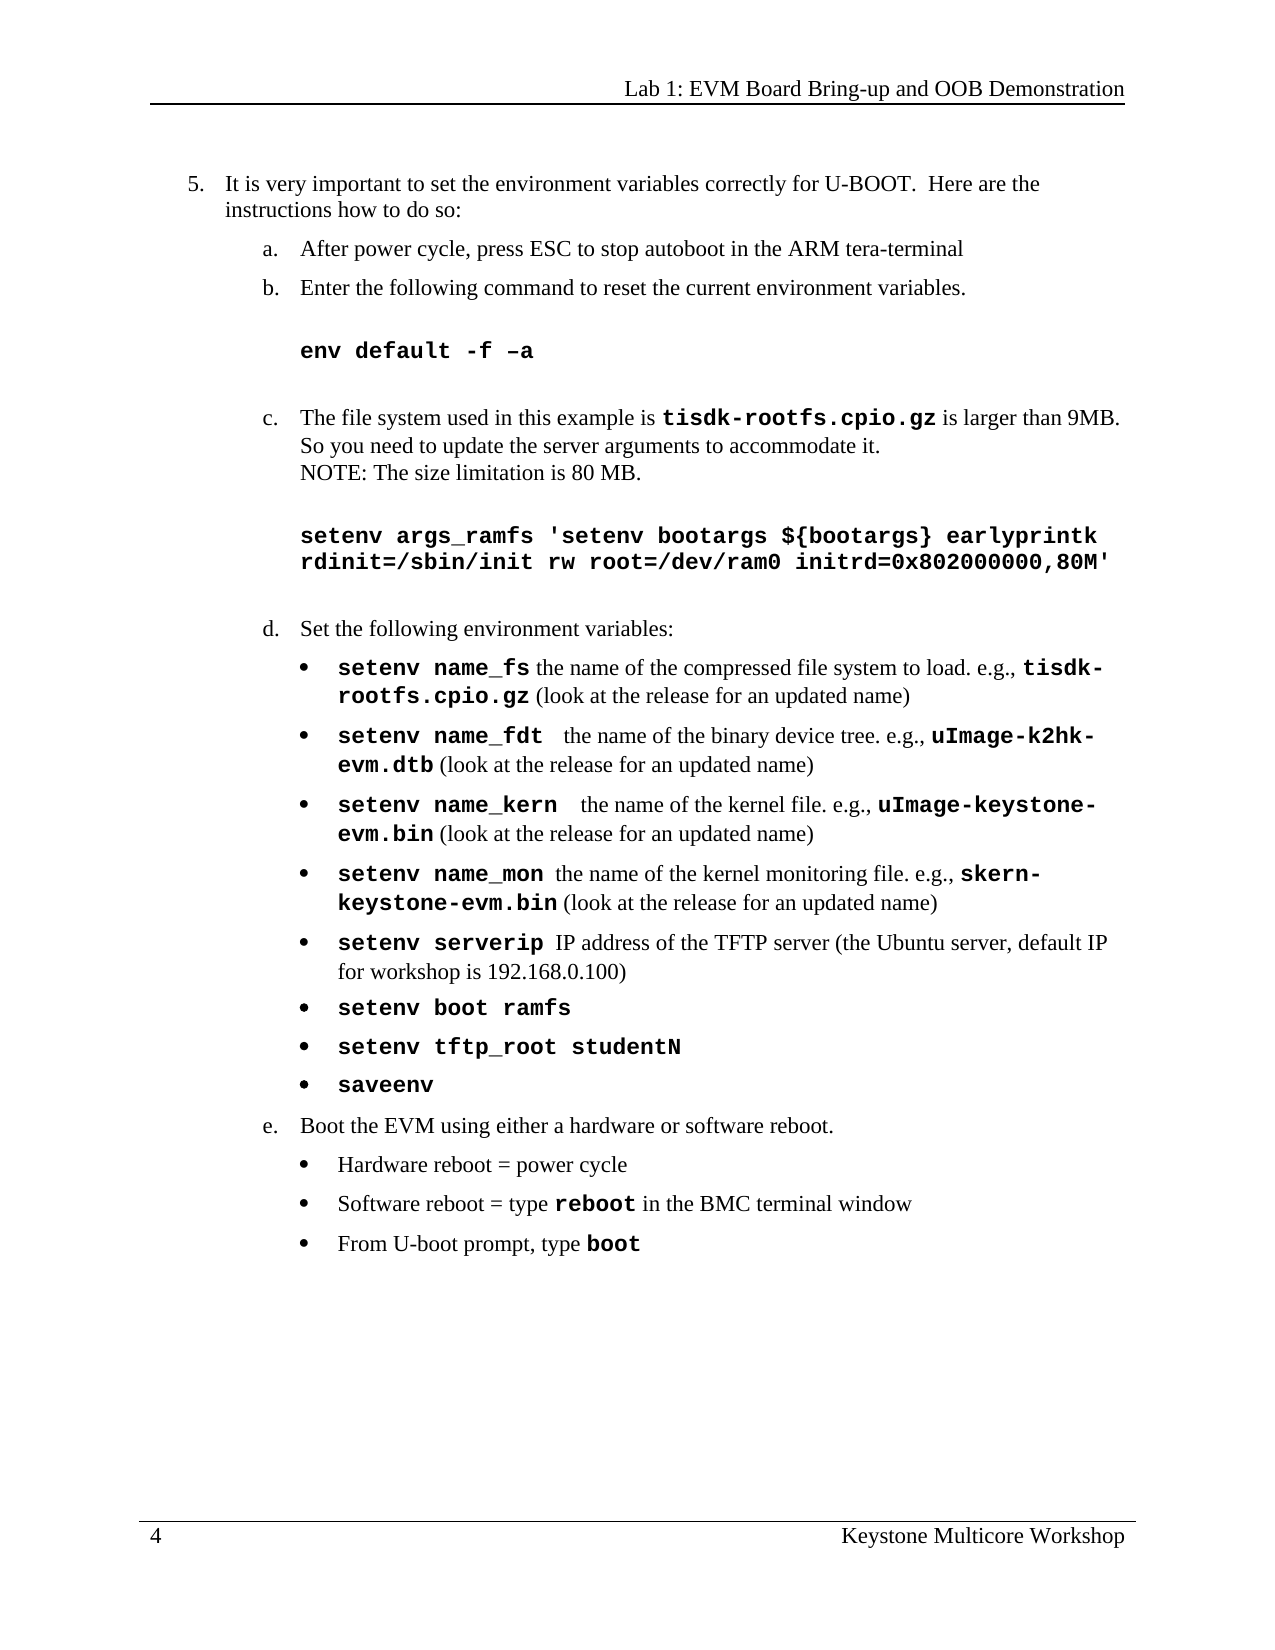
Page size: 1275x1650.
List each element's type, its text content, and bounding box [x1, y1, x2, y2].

list Boot the EVM using either a hardware or software reboot. [262, 1112, 1125, 1138]
list After power cycle, press ESC to stop autoboot in the ARM tera-terminal [262, 235, 1125, 262]
list setenv serverip IP address of the TFTP server (the Ubuntu server, default IP for workshop is 192.168.0.100) [300, 929, 1125, 984]
list setenv name_mon the name of the kernel monitoring file. e.g., skern-keystone-evm.bin (look at the release for an updated name) [300, 861, 1125, 917]
list Software reboot = type reboot in the BMC terminal window [300, 1189, 1125, 1218]
list saveenv [300, 1073, 1125, 1099]
list It is very important to set the environment variables correctly for U-BOOT. Here are the instructions how to do so: [187, 170, 1125, 223]
list setenv tftp_root studentN [300, 1035, 1125, 1061]
list Hardware reboot = power cycle [300, 1151, 1125, 1177]
list setenv name_fs the name of the compressed file system to load. e.g., tisdk-rootfs.cpio.gz (look at the release for an updated name) [300, 654, 1125, 710]
list The file system used in this example is tisdk-rootfs.cpio.gz is larger than 9MB. So you need to update the server arguments to accommodate it. NOTE: The size limitation is 80 MB. [262, 404, 1125, 512]
list Set the following environment variables: [262, 615, 1125, 641]
list Enter the following command to reset the current environment variables. [262, 274, 1125, 327]
text env default -f –a [225, 339, 1125, 392]
list setenv name_kern the name of the kernel file. e.g., uImage-keystone-evm.bin (look at the release for an updated name) [300, 792, 1125, 848]
list setenv name_fdt the name of the binary device tree. e.g., uImage-k2hk-evm.dtb (look at the release for an updated name) [300, 723, 1125, 779]
text setenv args_ramfs 'setenv bootargs ${bootargs} earlyprintk rdinit=/sbin/init rw root=/dev/ram0 initrd=0x802000000,80M' [262, 524, 1125, 602]
list From U-boot prompt, type boot [300, 1230, 1125, 1258]
list setenv boot ramfs [300, 997, 1125, 1022]
